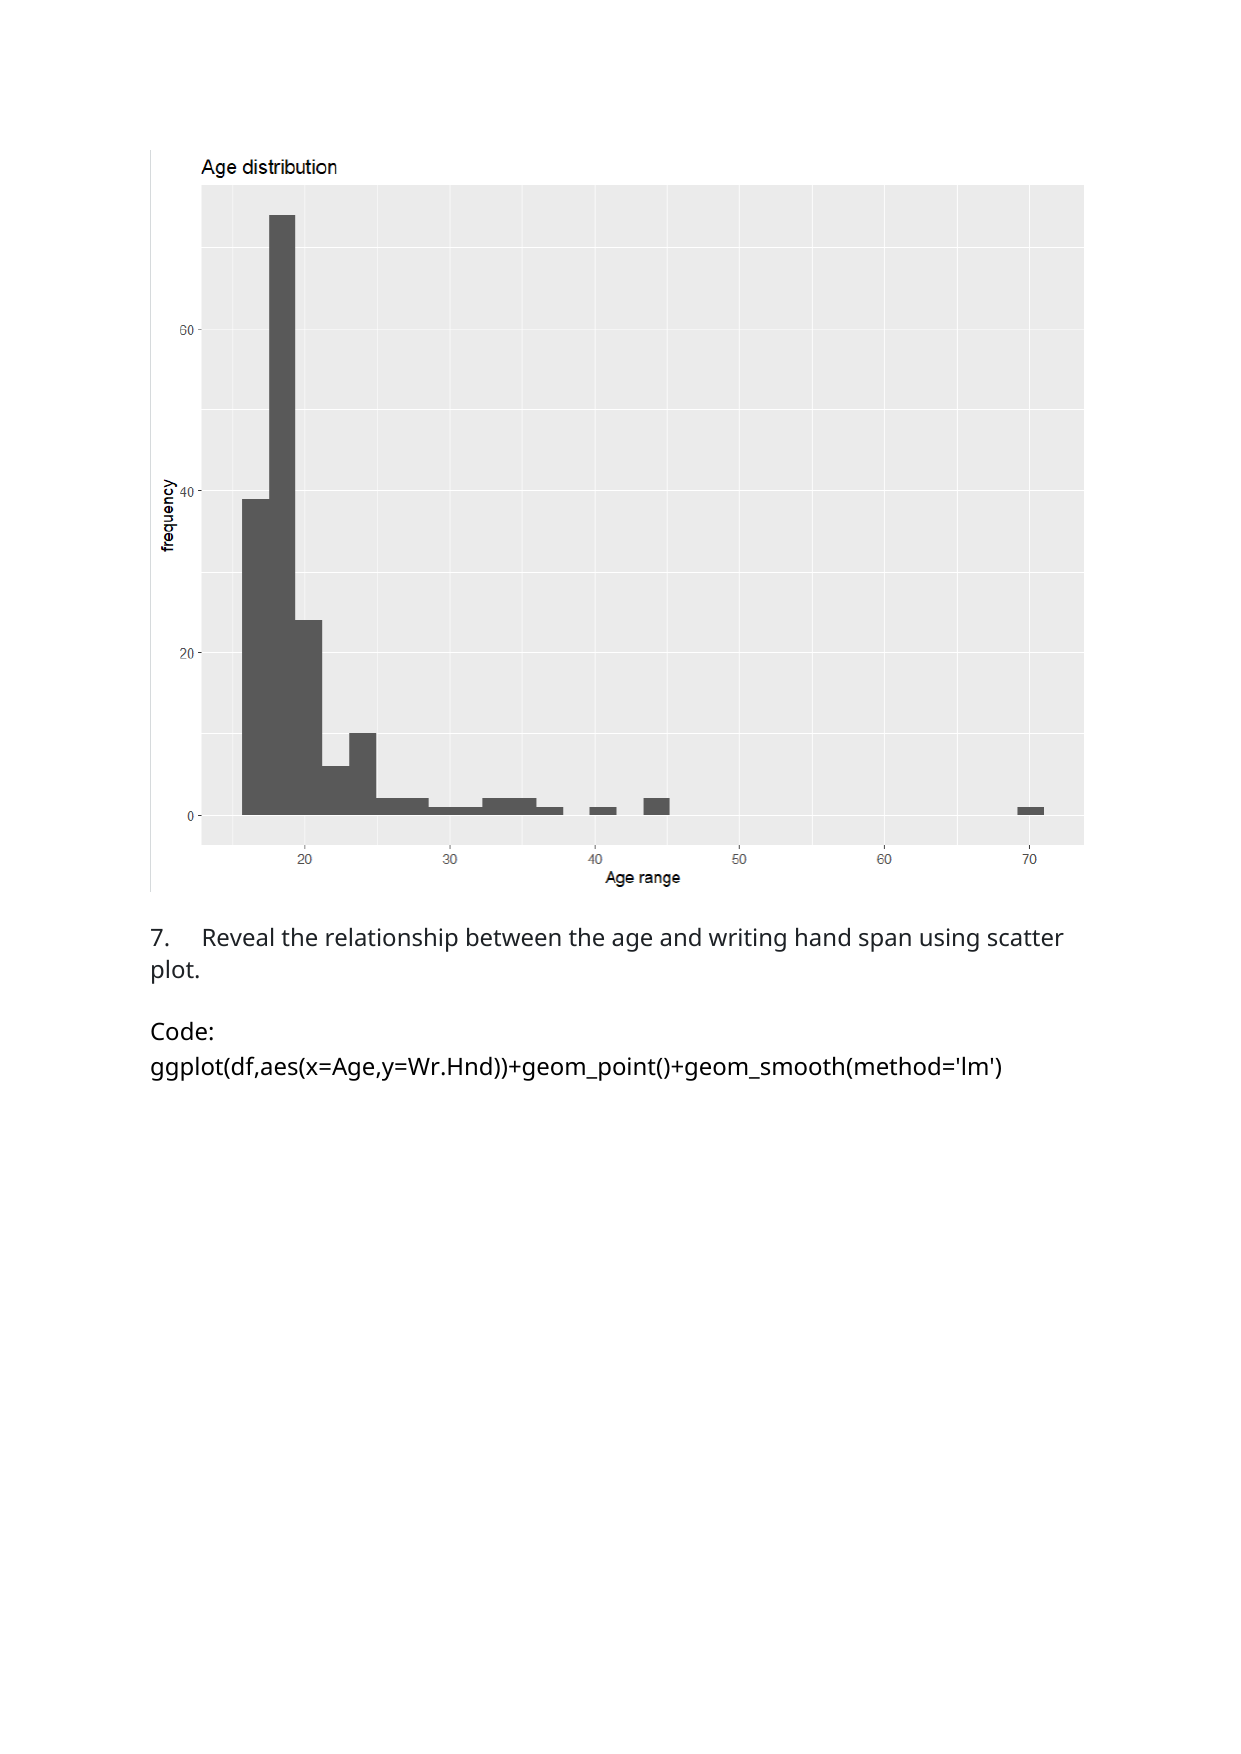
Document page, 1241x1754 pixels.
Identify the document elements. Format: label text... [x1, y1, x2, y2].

text 7. Reveal the relationship between the age and writing hand span using scatter plot. [150, 920, 1090, 986]
picture [150, 150, 1090, 892]
text Code: ggplot(df,aes(x=Age,y=Wr.Hnd))+geom_point()+geom_smooth(method='lm') [150, 1015, 1090, 1082]
